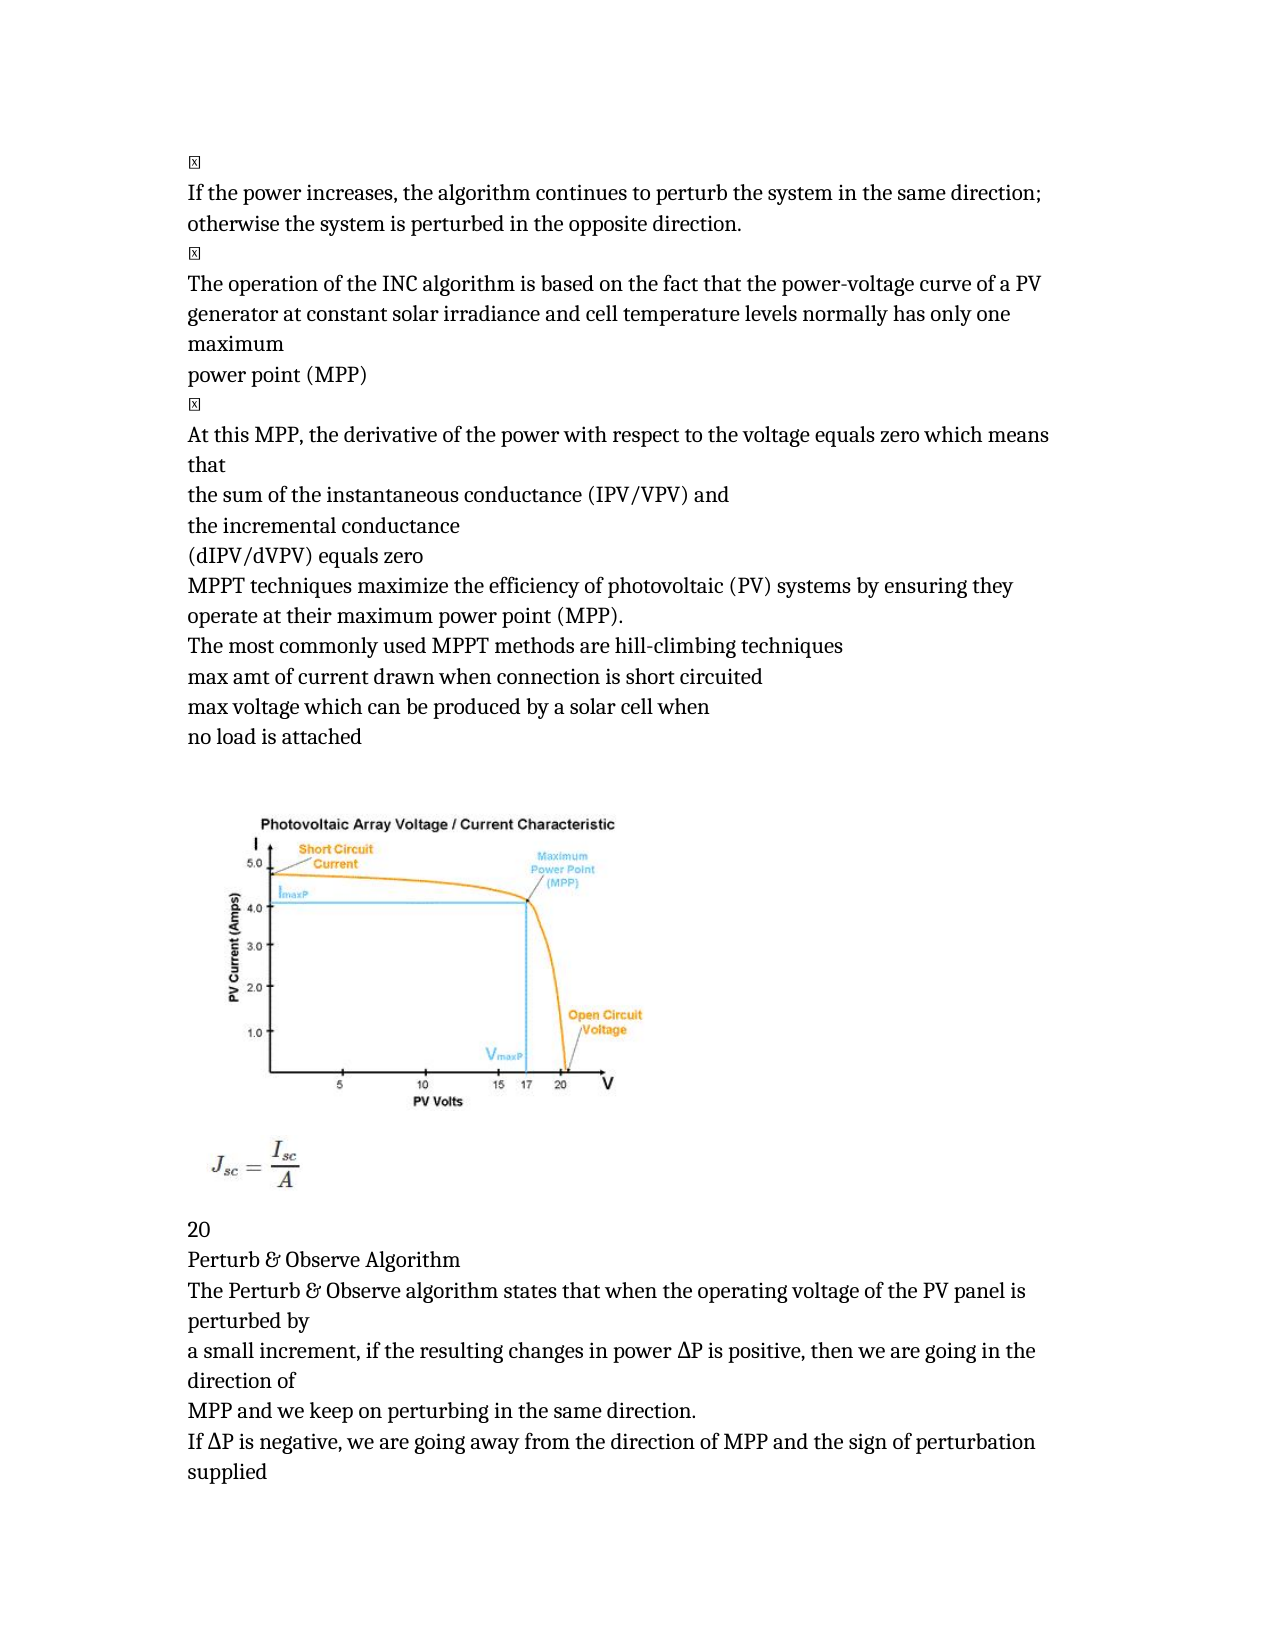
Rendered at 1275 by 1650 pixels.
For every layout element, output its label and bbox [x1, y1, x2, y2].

text [187, 1217, 1087, 1485]
picture [206, 805, 656, 1111]
text [187, 150, 1087, 781]
picture [206, 1135, 303, 1193]
